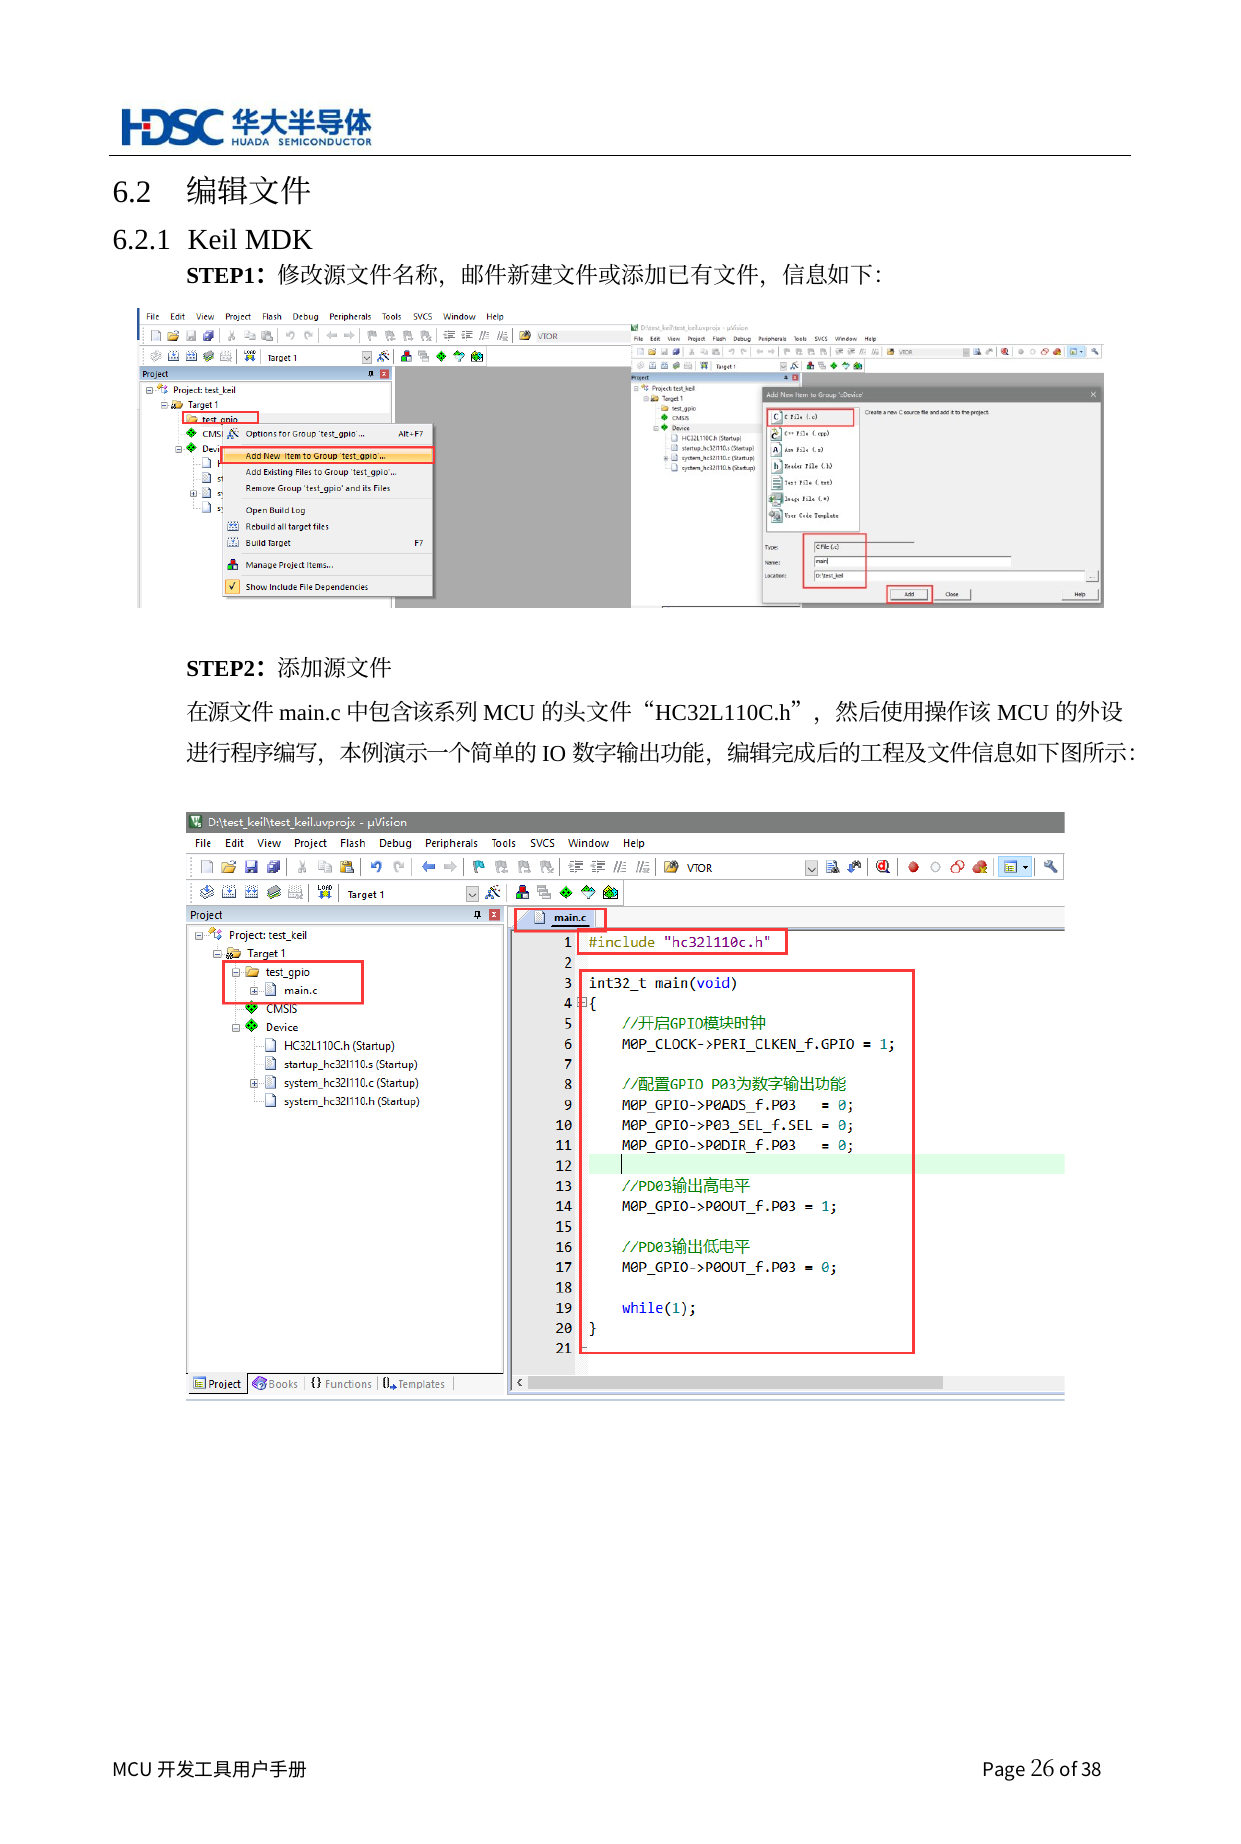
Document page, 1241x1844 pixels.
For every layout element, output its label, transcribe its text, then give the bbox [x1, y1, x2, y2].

subtitle Keil MDK [112, 222, 1153, 255]
text STEP1：修改源文件名称，邮件新建文件或添加已有文件，信息如下： [186, 257, 1153, 290]
text 在源文件 main.c 中包含该系列 MCU 的头文件“HC32L110C.h”，然后使用操作该 MCU 的外设进行程序编写，本例演示一个简单的 IO 数字输出功能，编辑完成后的工程及文件信息如下图所示： [186, 694, 1129, 768]
text STEP2：添加源文件 [186, 650, 1153, 683]
subtitle 编辑文件 [112, 167, 1153, 212]
picture [186, 812, 1065, 1401]
picture [121, 100, 373, 152]
picture [137, 308, 1104, 608]
